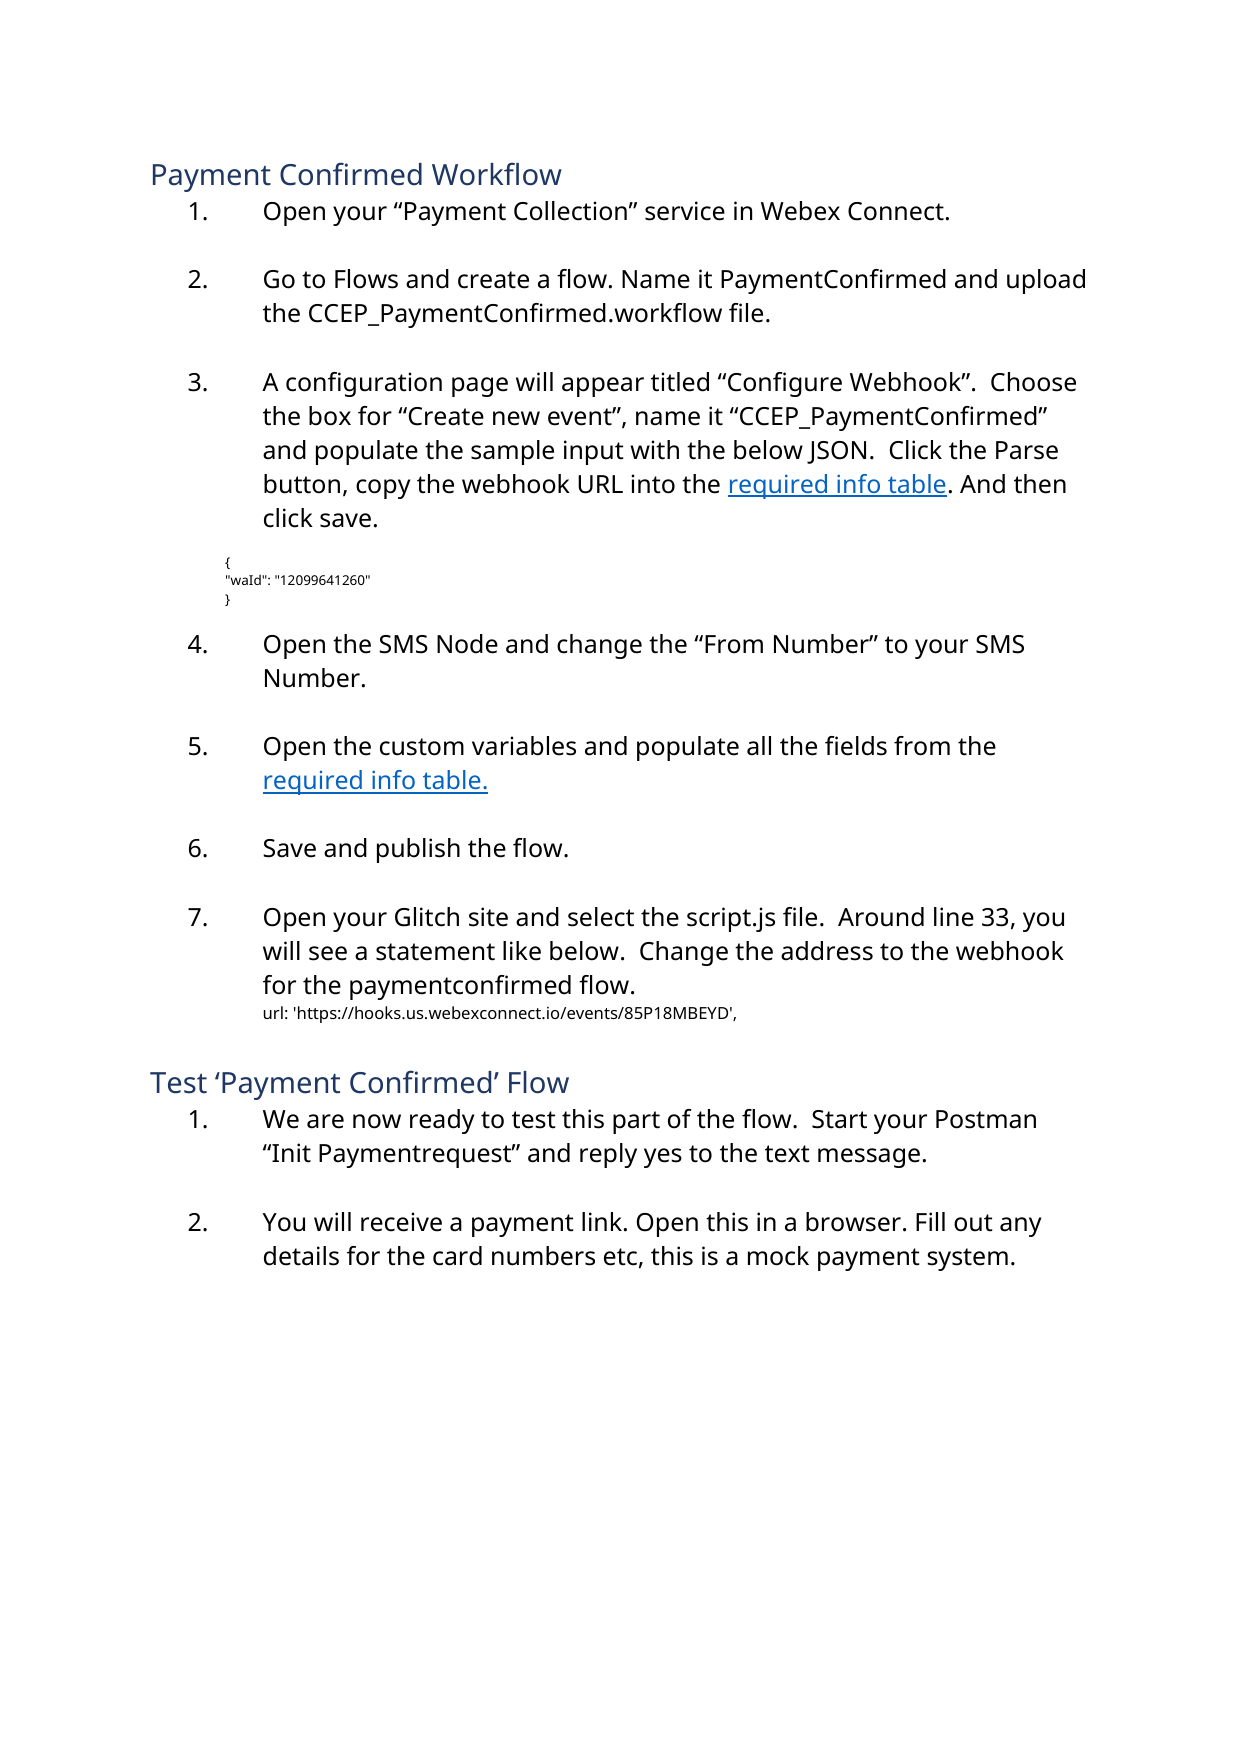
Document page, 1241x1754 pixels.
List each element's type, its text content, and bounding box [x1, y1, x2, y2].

list Open your “Payment Collection” service in Webex Connect. [187, 194, 1090, 228]
list { [225, 553, 1090, 571]
list Open the SMS Node and change the “From Number” to your SMS Number. [187, 627, 1090, 729]
list We are now ready to test this part of the flow. Start your Postman “Init Paymentrequest” and reply yes to the text message. [187, 1102, 1090, 1204]
list Open the custom variables and populate all the fields from the required info table. [187, 729, 1090, 831]
list A configuration page will appear titled “Configure Webhook”. Choose the box for “Create new event”, name it “CCEP_PaymentConfirmed” and populate the sample input with the below JSON. Click the Parse button, copy the webhook URL into the required info table. And then click save. [187, 364, 1090, 534]
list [187, 1204, 1090, 1272]
subtitle Payment Confirmed Workflow [150, 154, 1090, 194]
list "waId": "12099641260" [225, 571, 1090, 590]
subtitle Test ‘Payment Confirmed’ Flow [150, 1062, 1090, 1102]
list Save and publish the flow. [187, 831, 1090, 899]
list Go to Flows and create a flow. Name it PaymentConfirmed and upload the CCEP_PaymentConfirmed.workflow file. [187, 262, 1090, 330]
list Open your Glitch site and select the script.js file. Around line 33, you will see a statement like below. Change the address to the webhook for the paymentconfirmed flow. url: 'https://hooks.us.webexconnect.io/events/85P18MBEYD', [187, 899, 1090, 1024]
list } [225, 590, 1090, 608]
